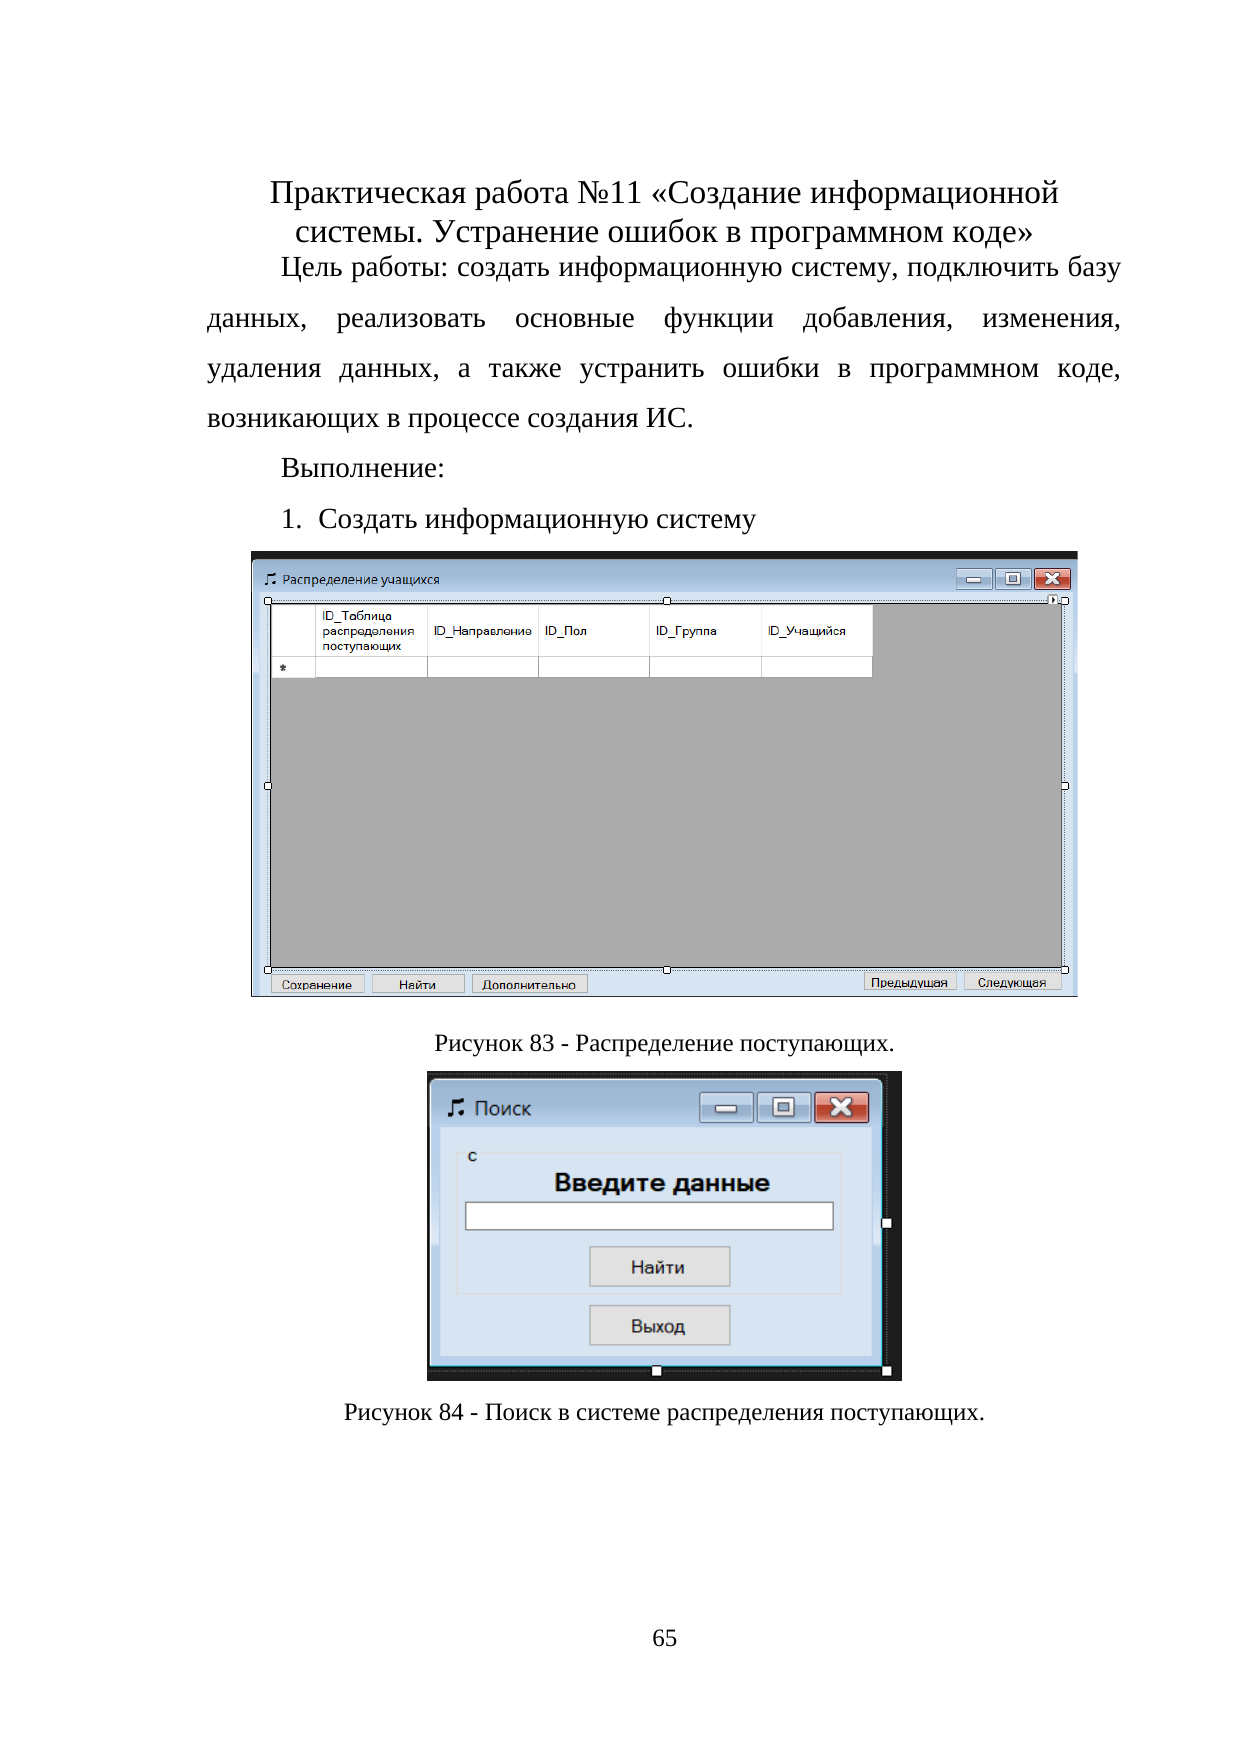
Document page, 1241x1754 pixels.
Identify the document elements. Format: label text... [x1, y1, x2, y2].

subtitle Практическая работа №11 «Создание информационной системы. Устранение ошибок в программном коде» [207, 173, 1122, 249]
text Цель работы: создать информационную систему, подключить базу данных, реализовать основные функции добавления, изменения, удаления данных, а также устранить ошибки в программном коде, возникающих в процессе создания ИС. [207, 249, 1122, 434]
list Создать информационную систему [281, 501, 1122, 534]
text Выполнение: [207, 451, 1122, 484]
picture [251, 551, 1078, 997]
picture [427, 1071, 902, 1381]
